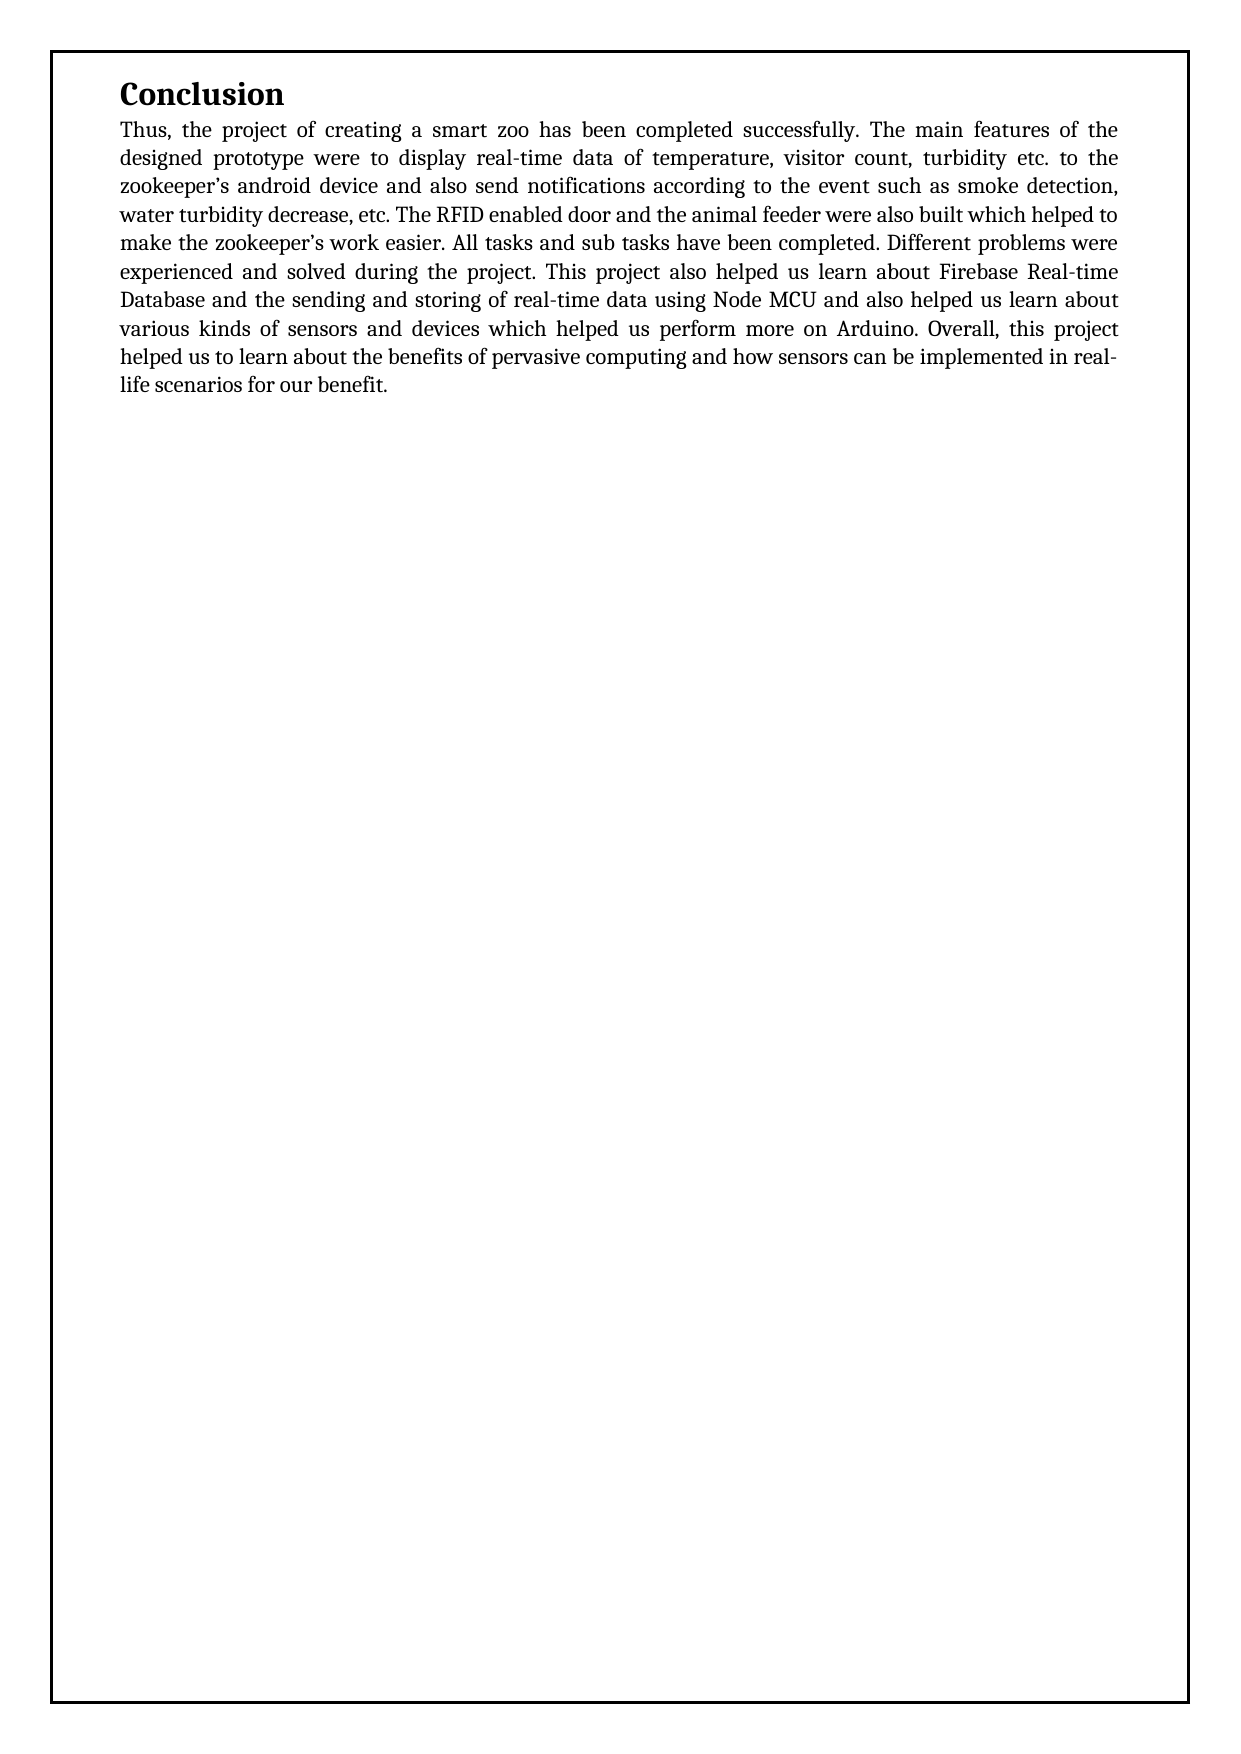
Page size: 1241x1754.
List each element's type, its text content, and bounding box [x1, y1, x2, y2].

text Thus, the project of creating a smart zoo has been completed successfully. The main features of the designed prototype were to display real-time data of temperature, visitor count, turbidity etc. to the zookeeper’s android device and also send notifications according to the event such as smoke detection, water turbidity decrease, etc. The RFID enabled door and the animal feeder were also built which helped to make the zookeeper’s work easier. All tasks and sub tasks have been completed. Different problems were experienced and solved during the project. This project also helped us learn about Firebase Real-time Database and the sending and storing of real-time data using Node MCU and also helped us learn about various kinds of sensors and devices which helped us perform more on Arduino. Overall, this project helped us to learn about the benefits of pervasive computing and how sensors can be implemented in real-life scenarios for our benefit. [120, 116, 1120, 399]
subtitle Conclusion [120, 75, 1120, 113]
